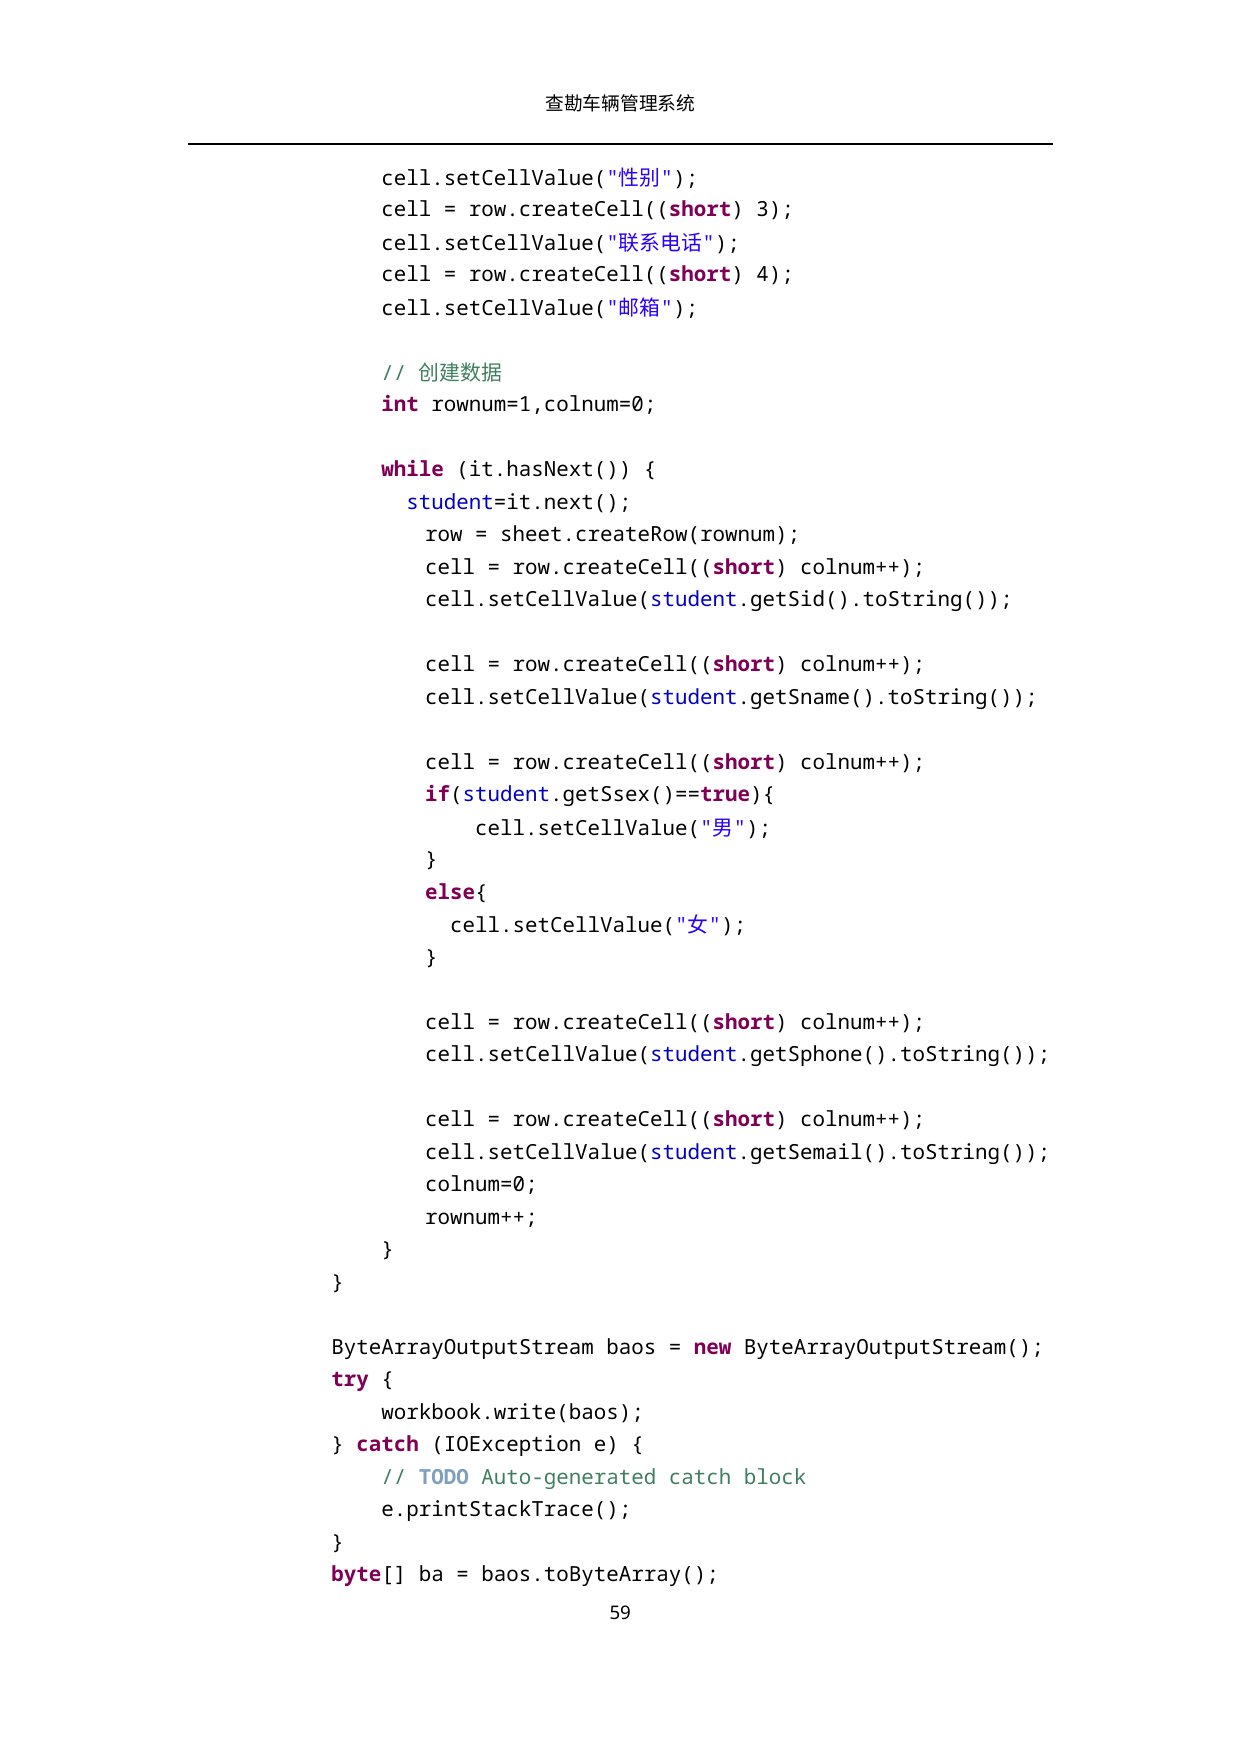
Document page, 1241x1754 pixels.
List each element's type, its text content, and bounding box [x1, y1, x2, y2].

text ByteArrayOutputStream baos = new ByteArrayOutputStream(); [187, 1330, 1053, 1362]
text workbook.write(baos); [187, 1395, 1053, 1427]
text cell = row.createCell((short) 3); [187, 192, 1053, 225]
text try { [187, 1362, 1053, 1395]
text rownum++; [187, 1200, 1053, 1232]
text } [187, 1265, 1053, 1297]
text cell.setCellValue(student.getSphone().toString()); [187, 1037, 1053, 1070]
text e.printStackTrace(); [187, 1492, 1053, 1525]
text cell = row.createCell((short) colnum++); [187, 1102, 1053, 1135]
text cell = row.createCell((short) colnum++); [187, 1005, 1053, 1037]
text int rownum=1,colnum=0; [187, 387, 1053, 420]
text } [187, 940, 1053, 972]
text else{ [187, 875, 1053, 907]
text } catch (IOException e) { [187, 1427, 1053, 1460]
text // TODO Auto-generated catch block [187, 1460, 1053, 1492]
text cell.setCellValue(student.getSid().toString()); [187, 582, 1053, 615]
text // 创建数据 [187, 355, 1053, 387]
text cell.setCellValue(student.getSname().toString()); [187, 680, 1053, 712]
text cell.setCellValue("邮箱"); [187, 290, 1053, 322]
text } [187, 842, 1053, 875]
text cell = row.createCell((short) colnum++); [187, 647, 1053, 680]
text colnum=0; [187, 1167, 1053, 1200]
text cell.setCellValue(student.getSemail().toString()); [187, 1135, 1053, 1167]
text byte[] ba = baos.toByteArray(); [187, 1557, 1053, 1590]
text student=it.next(); [187, 485, 1053, 517]
text cell.setCellValue("性别"); [187, 160, 1053, 192]
text cell.setCellValue("男"); [187, 810, 1053, 842]
text cell = row.createCell((short) 4); [187, 257, 1053, 290]
text row = sheet.createRow(rownum); [187, 517, 1053, 550]
text if(student.getSsex()==true){ [187, 777, 1053, 810]
text cell = row.createCell((short) colnum++); [187, 745, 1053, 777]
text while (it.hasNext()) { [187, 452, 1053, 485]
text cell.setCellValue("联系电话"); [187, 225, 1053, 257]
text cell = row.createCell((short) colnum++); [187, 550, 1053, 582]
text } [187, 1232, 1053, 1265]
text cell.setCellValue("女"); [187, 907, 1053, 940]
text } [187, 1525, 1053, 1557]
